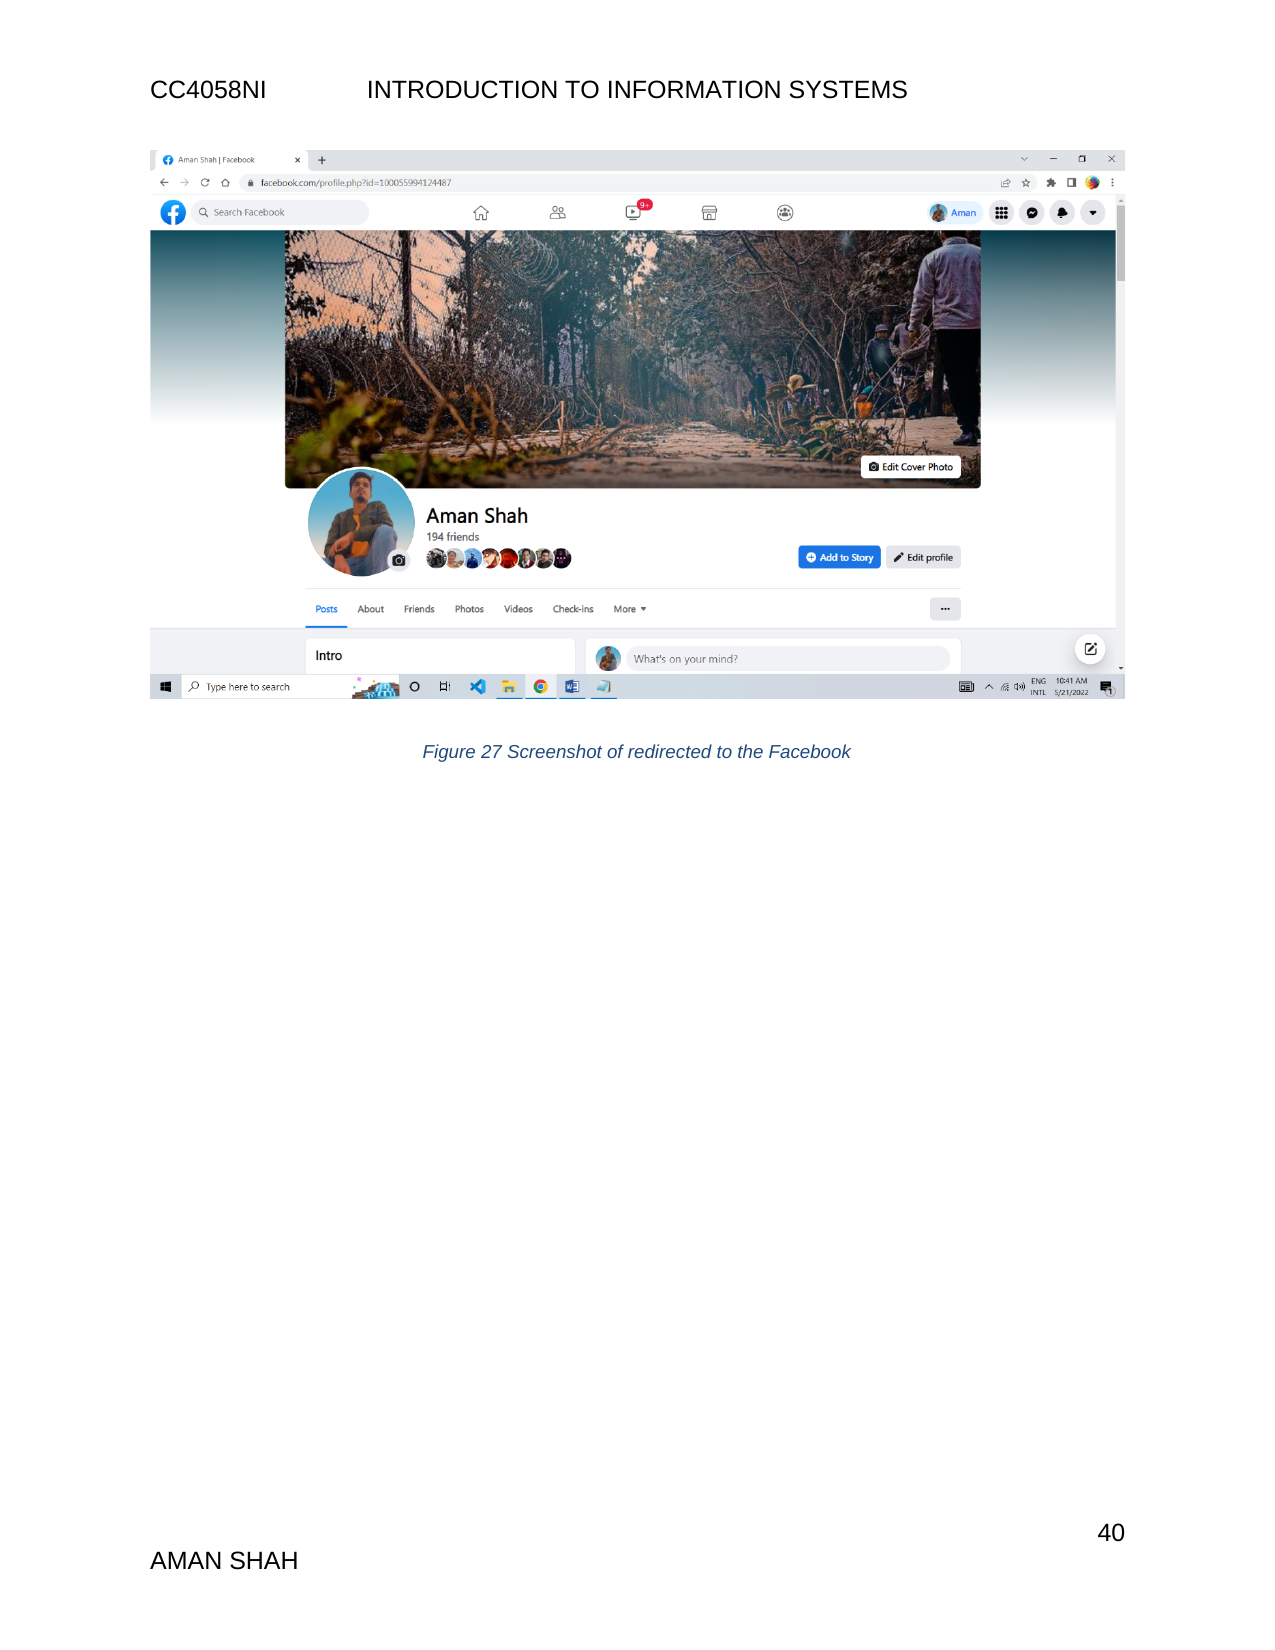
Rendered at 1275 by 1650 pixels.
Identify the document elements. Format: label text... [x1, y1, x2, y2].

picture [150, 150, 1125, 699]
text Figure 27 Screenshot of redirected to the Facebook [150, 741, 1125, 762]
